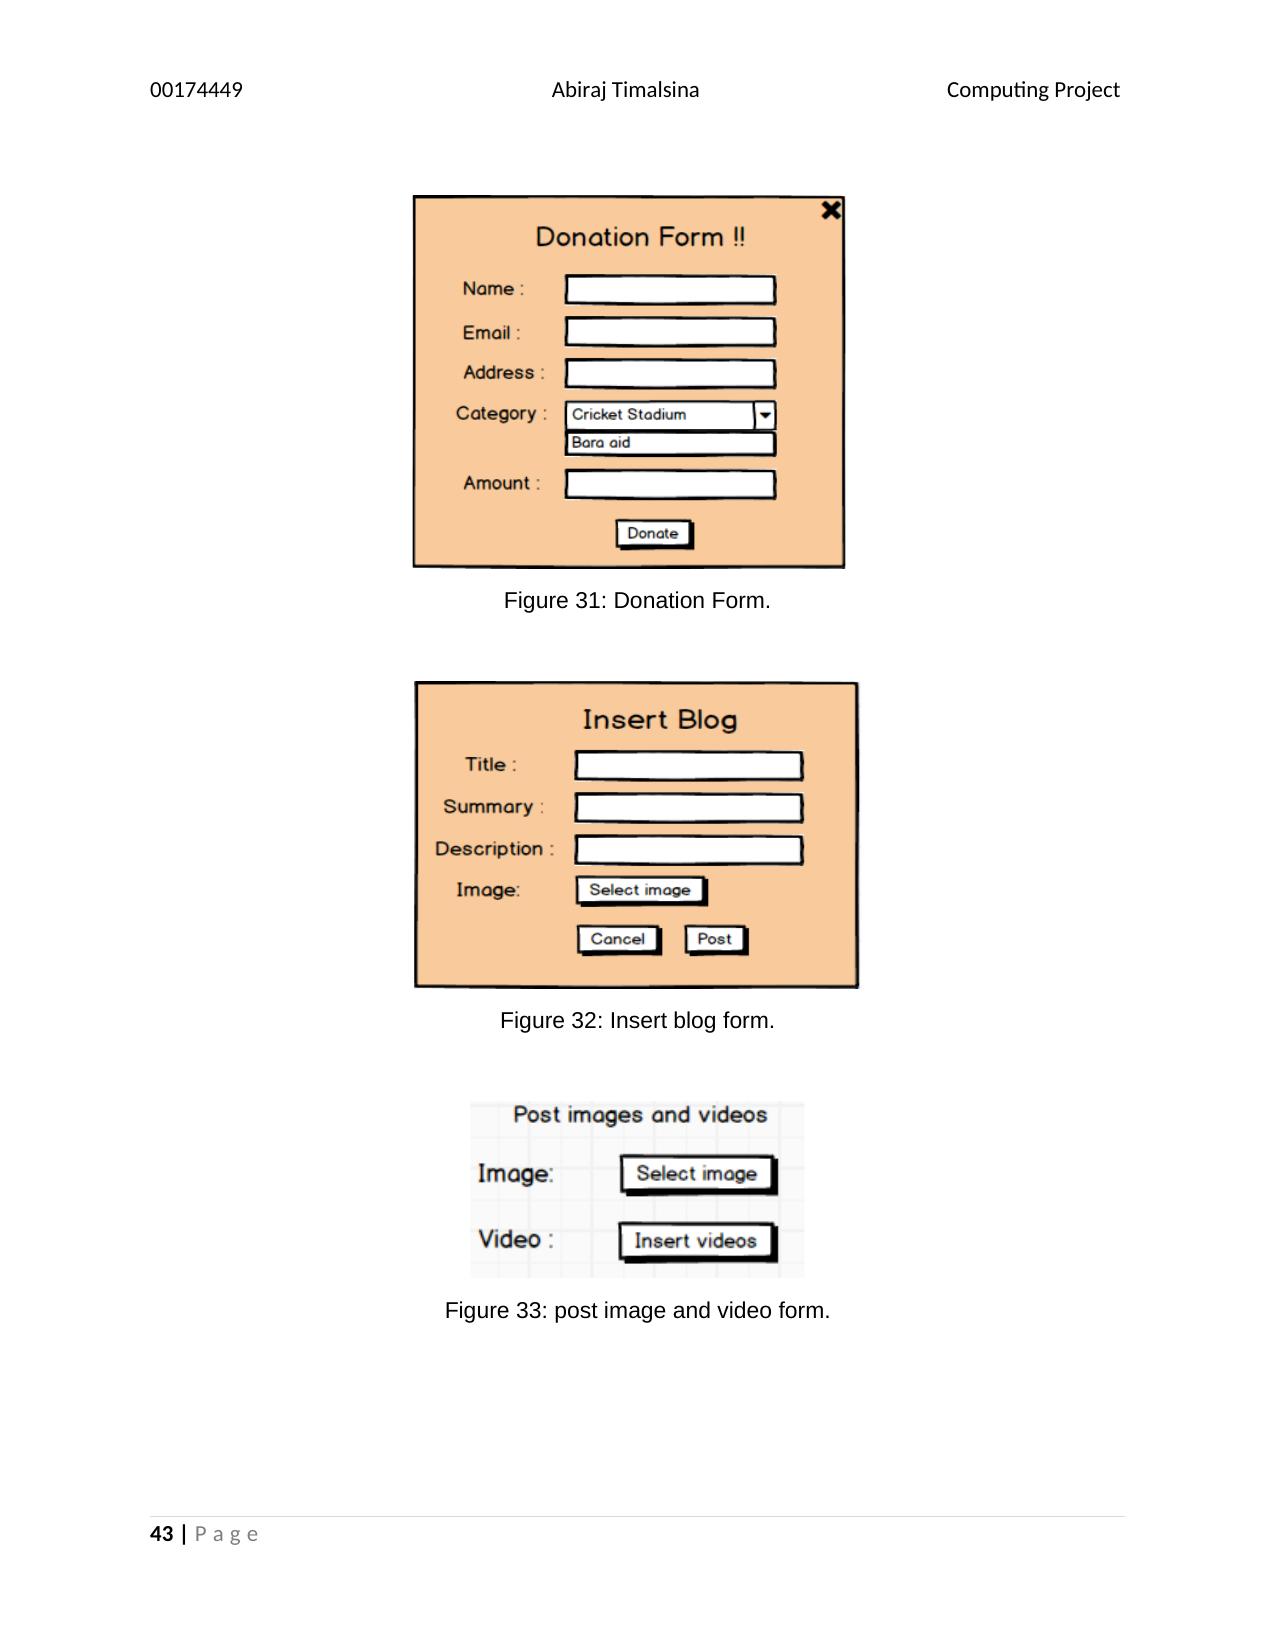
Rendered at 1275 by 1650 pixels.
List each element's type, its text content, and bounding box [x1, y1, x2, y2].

text Figure 31: Donation Form. [150, 587, 1125, 614]
text Figure 33: post image and video form. [150, 1297, 1125, 1323]
picture [413, 681, 862, 989]
text Figure 32: Insert blog form. [150, 1007, 1125, 1034]
picture [470, 1101, 805, 1278]
picture [412, 195, 846, 569]
